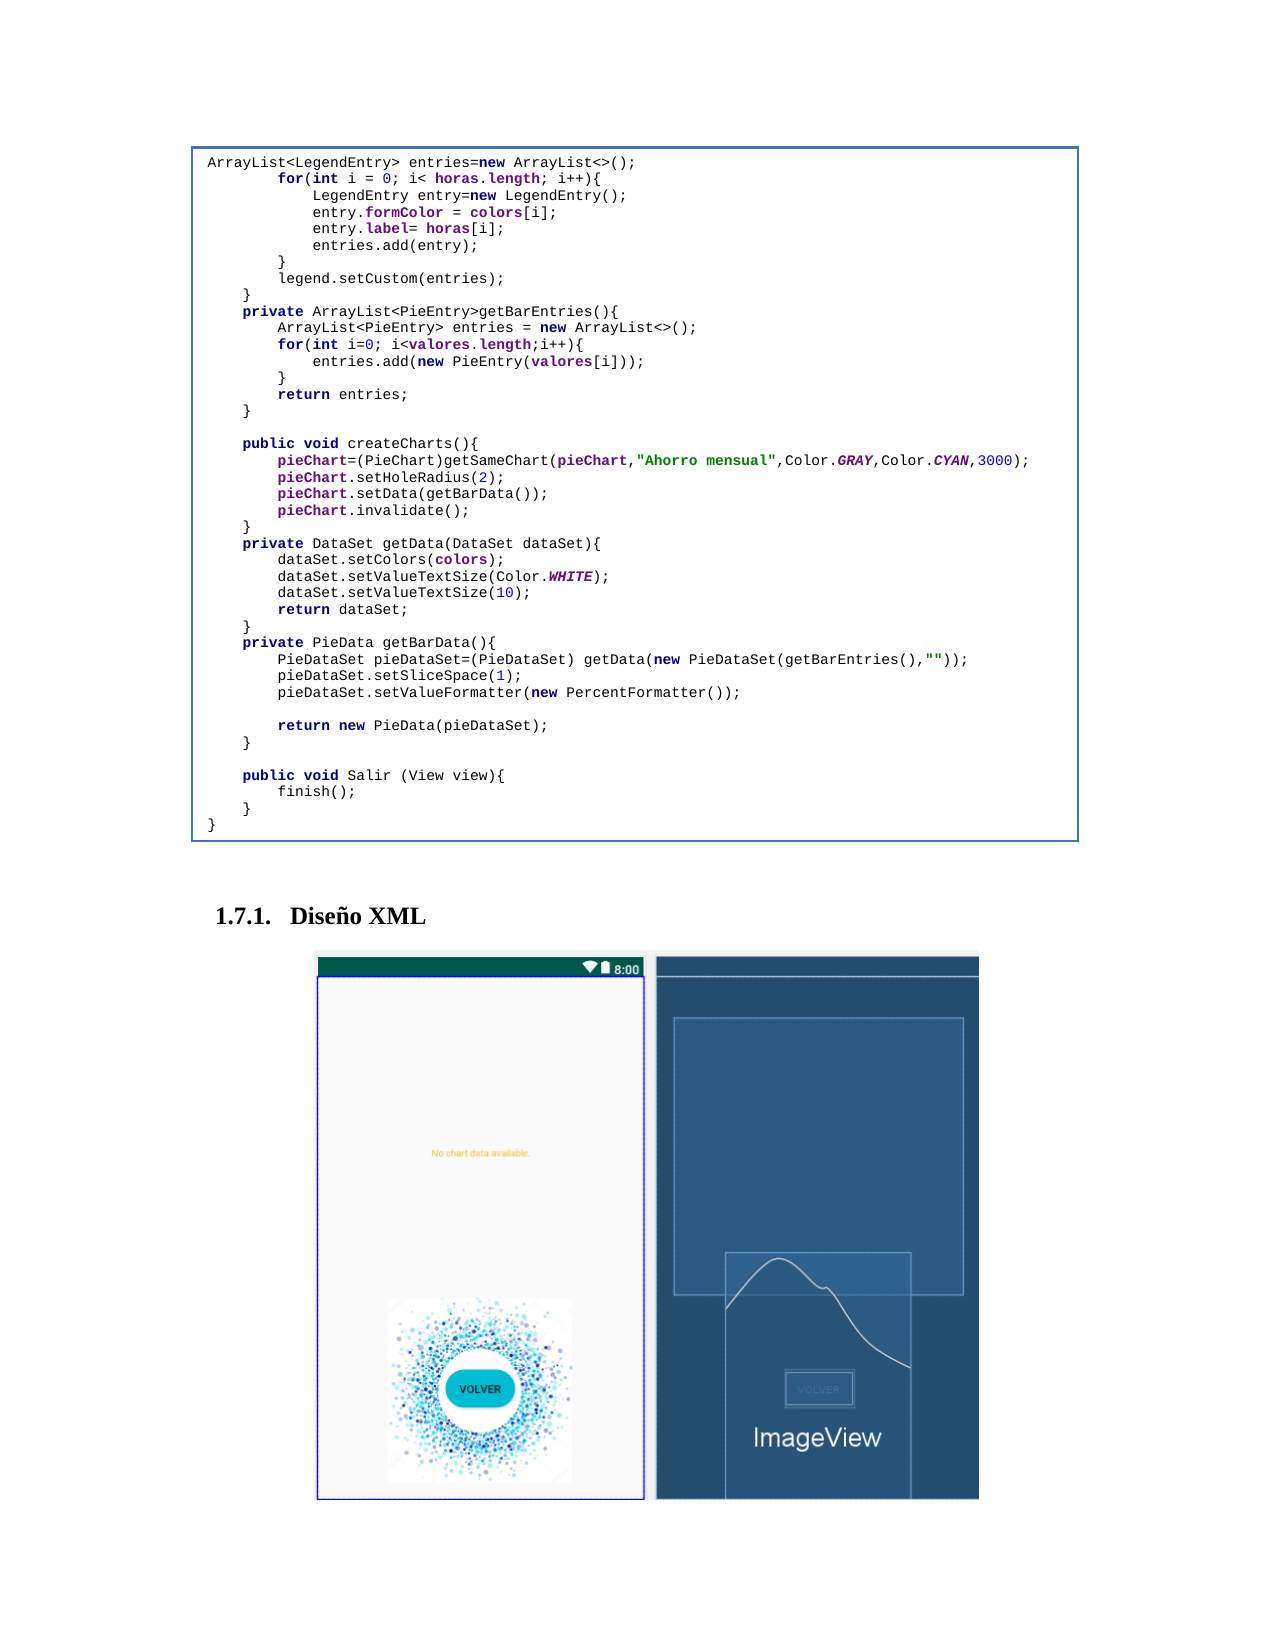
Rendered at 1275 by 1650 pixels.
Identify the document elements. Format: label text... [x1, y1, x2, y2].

picture [313, 950, 980, 1500]
list Diseño XML [215, 901, 1098, 930]
